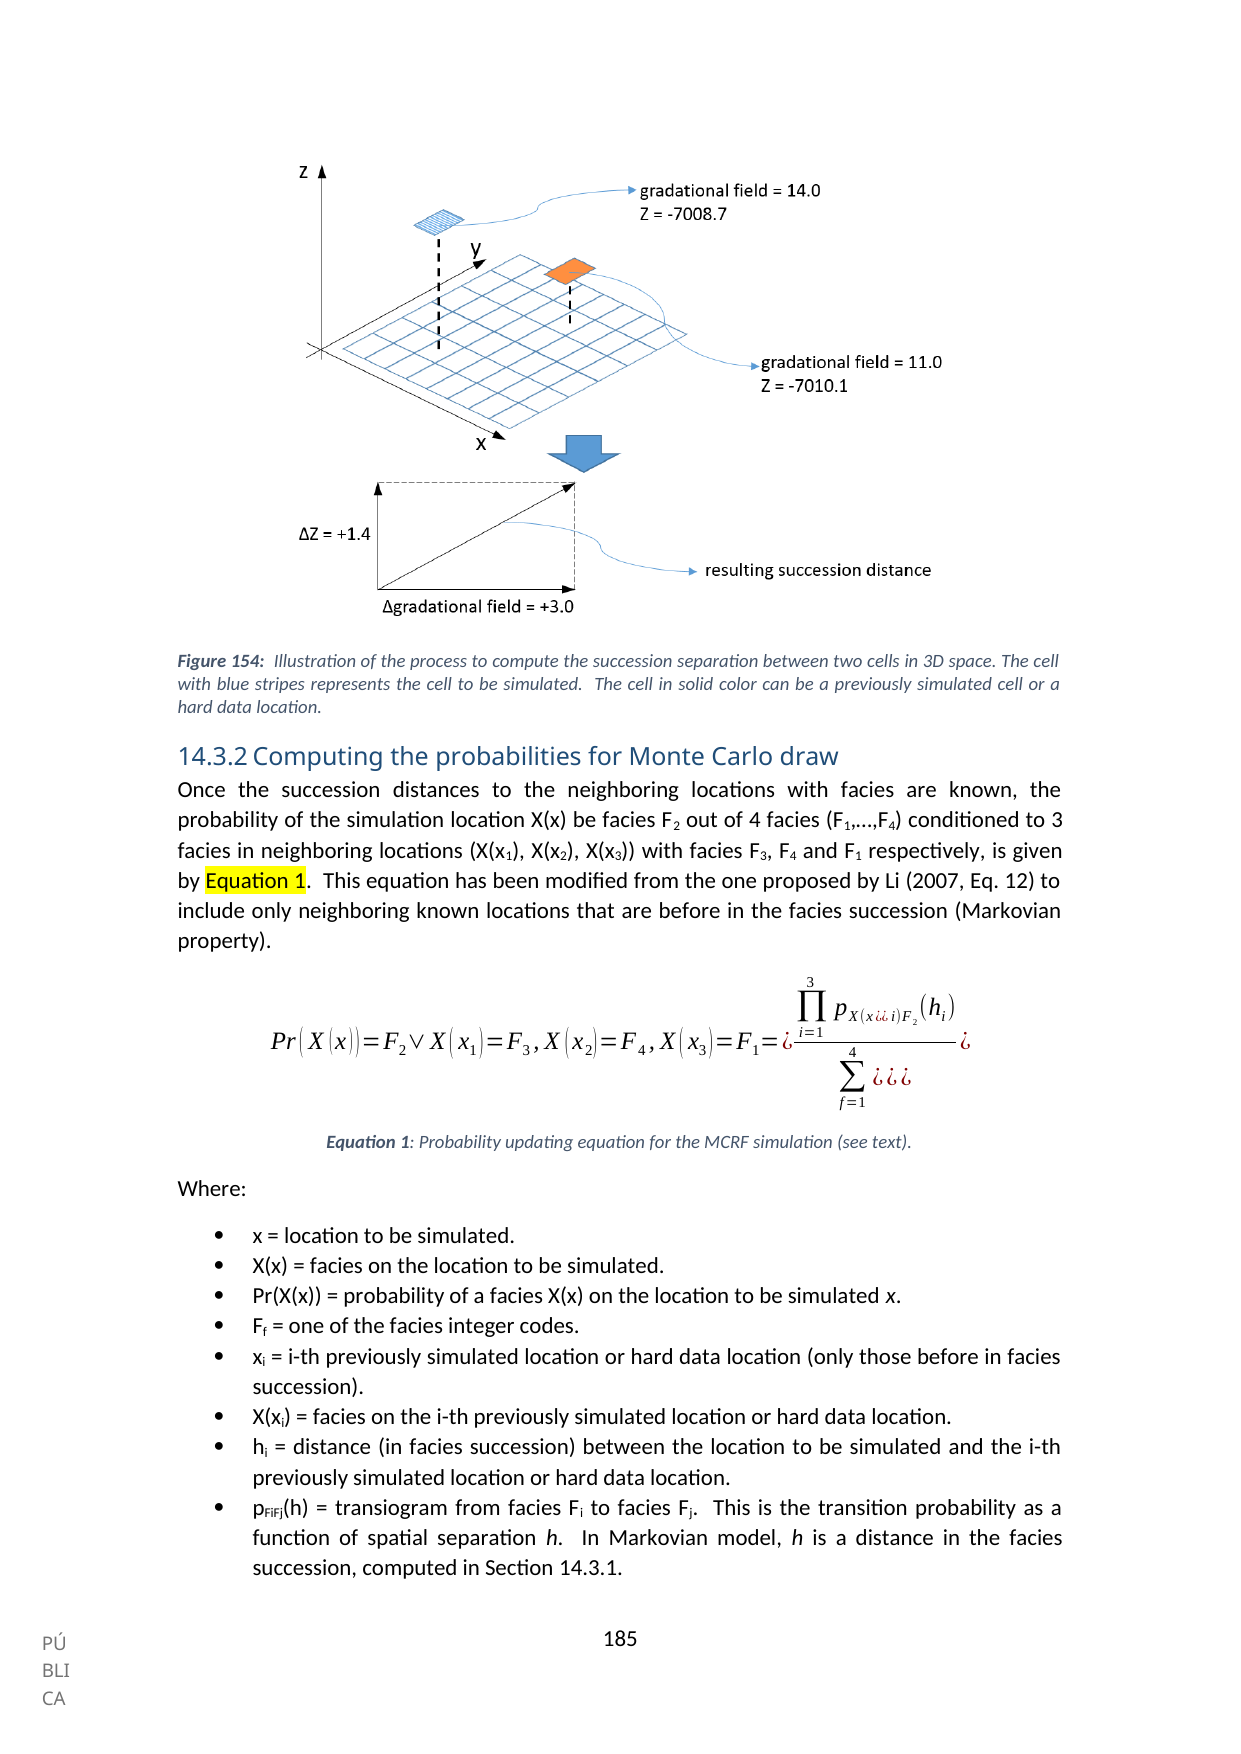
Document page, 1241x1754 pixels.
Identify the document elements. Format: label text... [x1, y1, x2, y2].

text Figure 154: Illustration of the process to compute the succession separation between two cells in 3D space. The cell with blue stripes represents the cell to be simulated. The cell in solid color can be a previously simulated cell or a hard data location. [177, 649, 1063, 718]
list x = location to be simulated. [215, 1221, 1063, 1249]
text Where: [177, 1174, 1063, 1202]
list Ff = one of the facies integer codes. [215, 1312, 1063, 1340]
list pFiFj(h) = transiogram from facies Fi to facies Fj. This is the transition probability as a function of spatial separation h. In Markovian model, h is a distance in the facies succession, computed in Section 14.3.1. [215, 1493, 1063, 1581]
picture [286, 147, 954, 631]
list hi = distance (in facies succession) between the location to be simulated and the i-th previously simulated location or hard data location. [215, 1432, 1063, 1491]
text Once the succession distances to the neighboring locations with facies are known, the probability of the simulation location X(x) be facies F2 out of 4 facies (F1,…,F4) conditioned to 3 facies in neighboring locations (X(x1), X(x2), X(x3)) with facies F3, F4 and F1 respectively, is given by Equation 1. This equation has been modified from the one proposed by Li (2007, Eq. 12) to include only neighboring known locations that are before in the facies succession (Markovian property). [177, 775, 1063, 954]
text Equation 1: Probability updating equation for the MCRF simulation (see text). [177, 1130, 1063, 1153]
list X(x) = facies on the location to be simulated. [215, 1251, 1063, 1279]
list Pr(X(x)) = probability of a facies X(x) on the location to be simulated x. [215, 1281, 1063, 1309]
subtitle Computing the probabilities for Monte Carlo draw [177, 739, 1063, 773]
list xi = i-th previously simulated location or hard data location (only those before in facies succession). [215, 1342, 1063, 1400]
list X(xi) = facies on the i-th previously simulated location or hard data location. [215, 1402, 1063, 1430]
